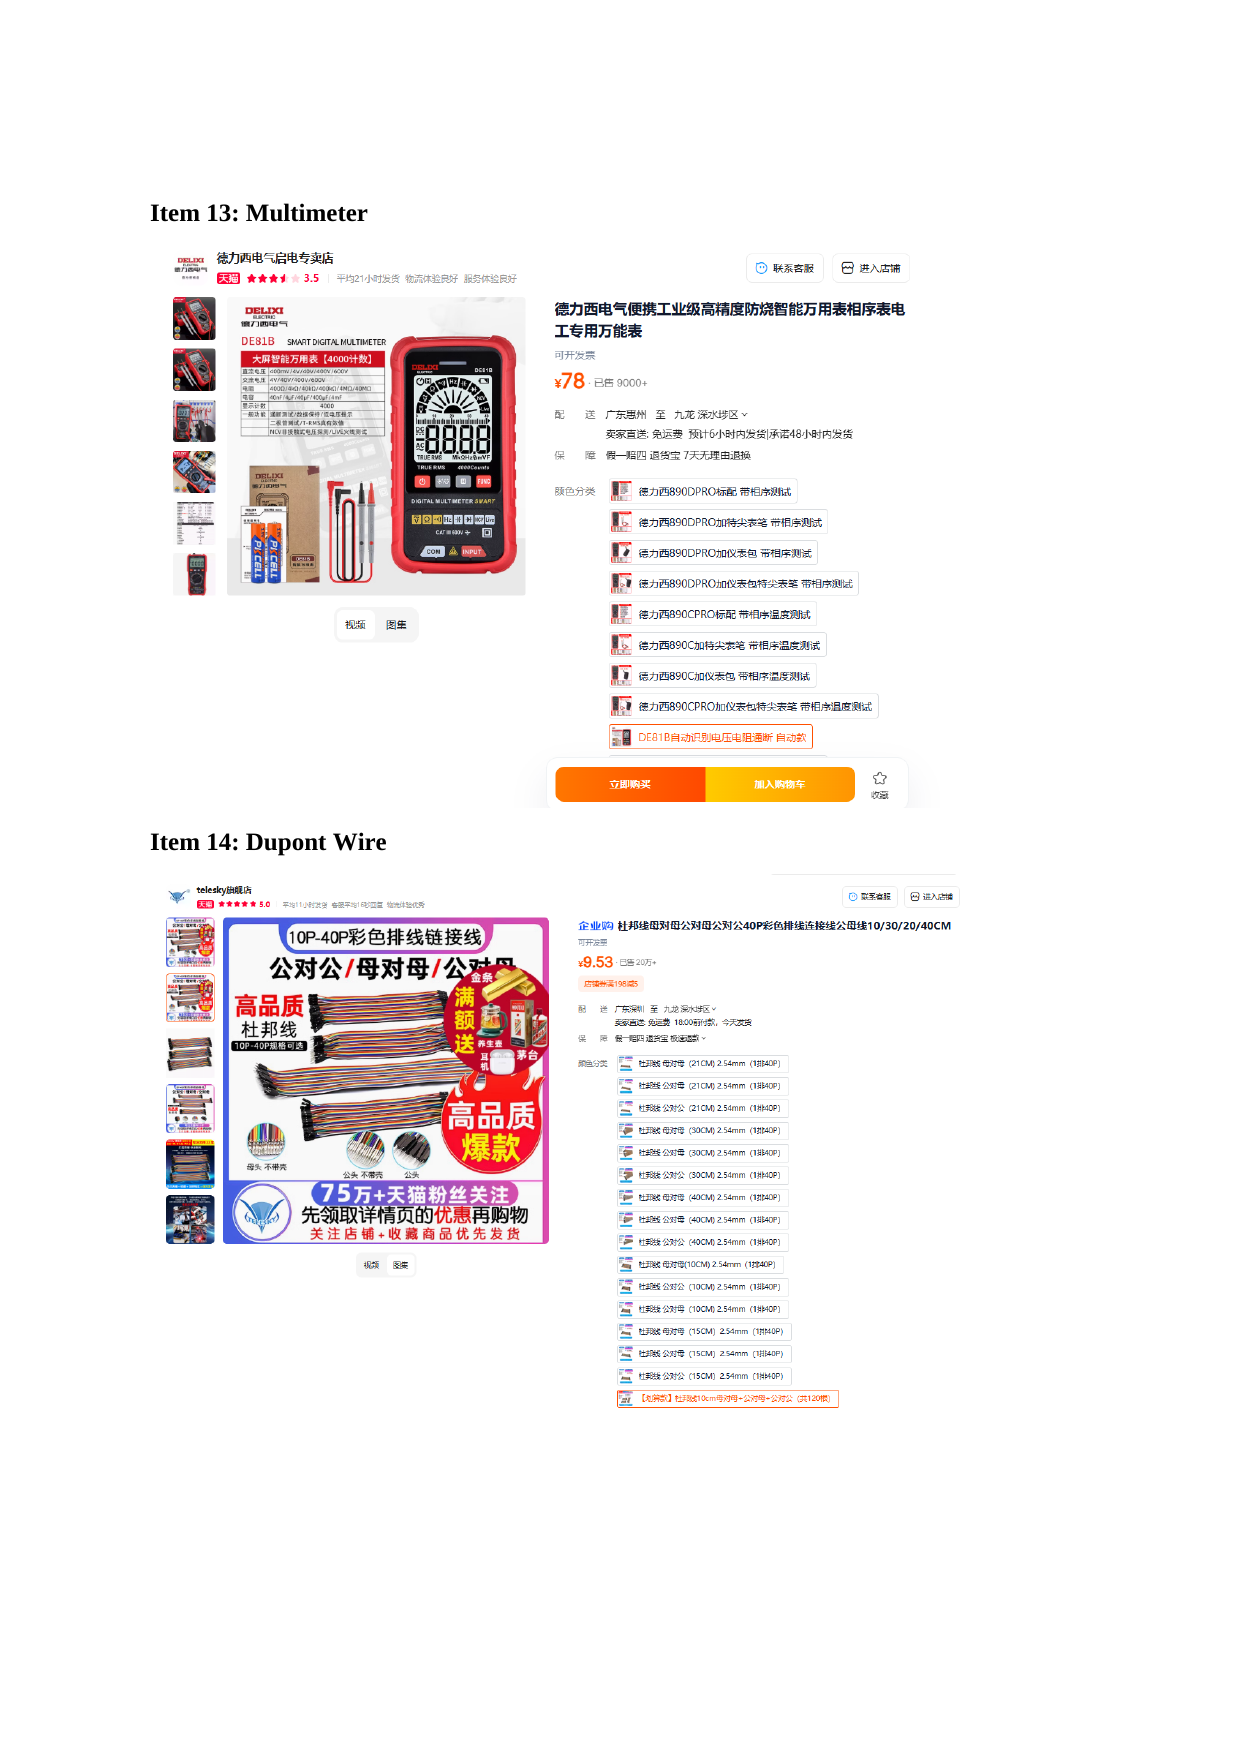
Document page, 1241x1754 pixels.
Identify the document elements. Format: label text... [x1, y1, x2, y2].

picture [150, 874, 972, 1409]
picture [150, 245, 949, 808]
text Item 13: Multimeter [150, 198, 1090, 226]
text Item 14: Dupont Wire [150, 827, 1090, 856]
